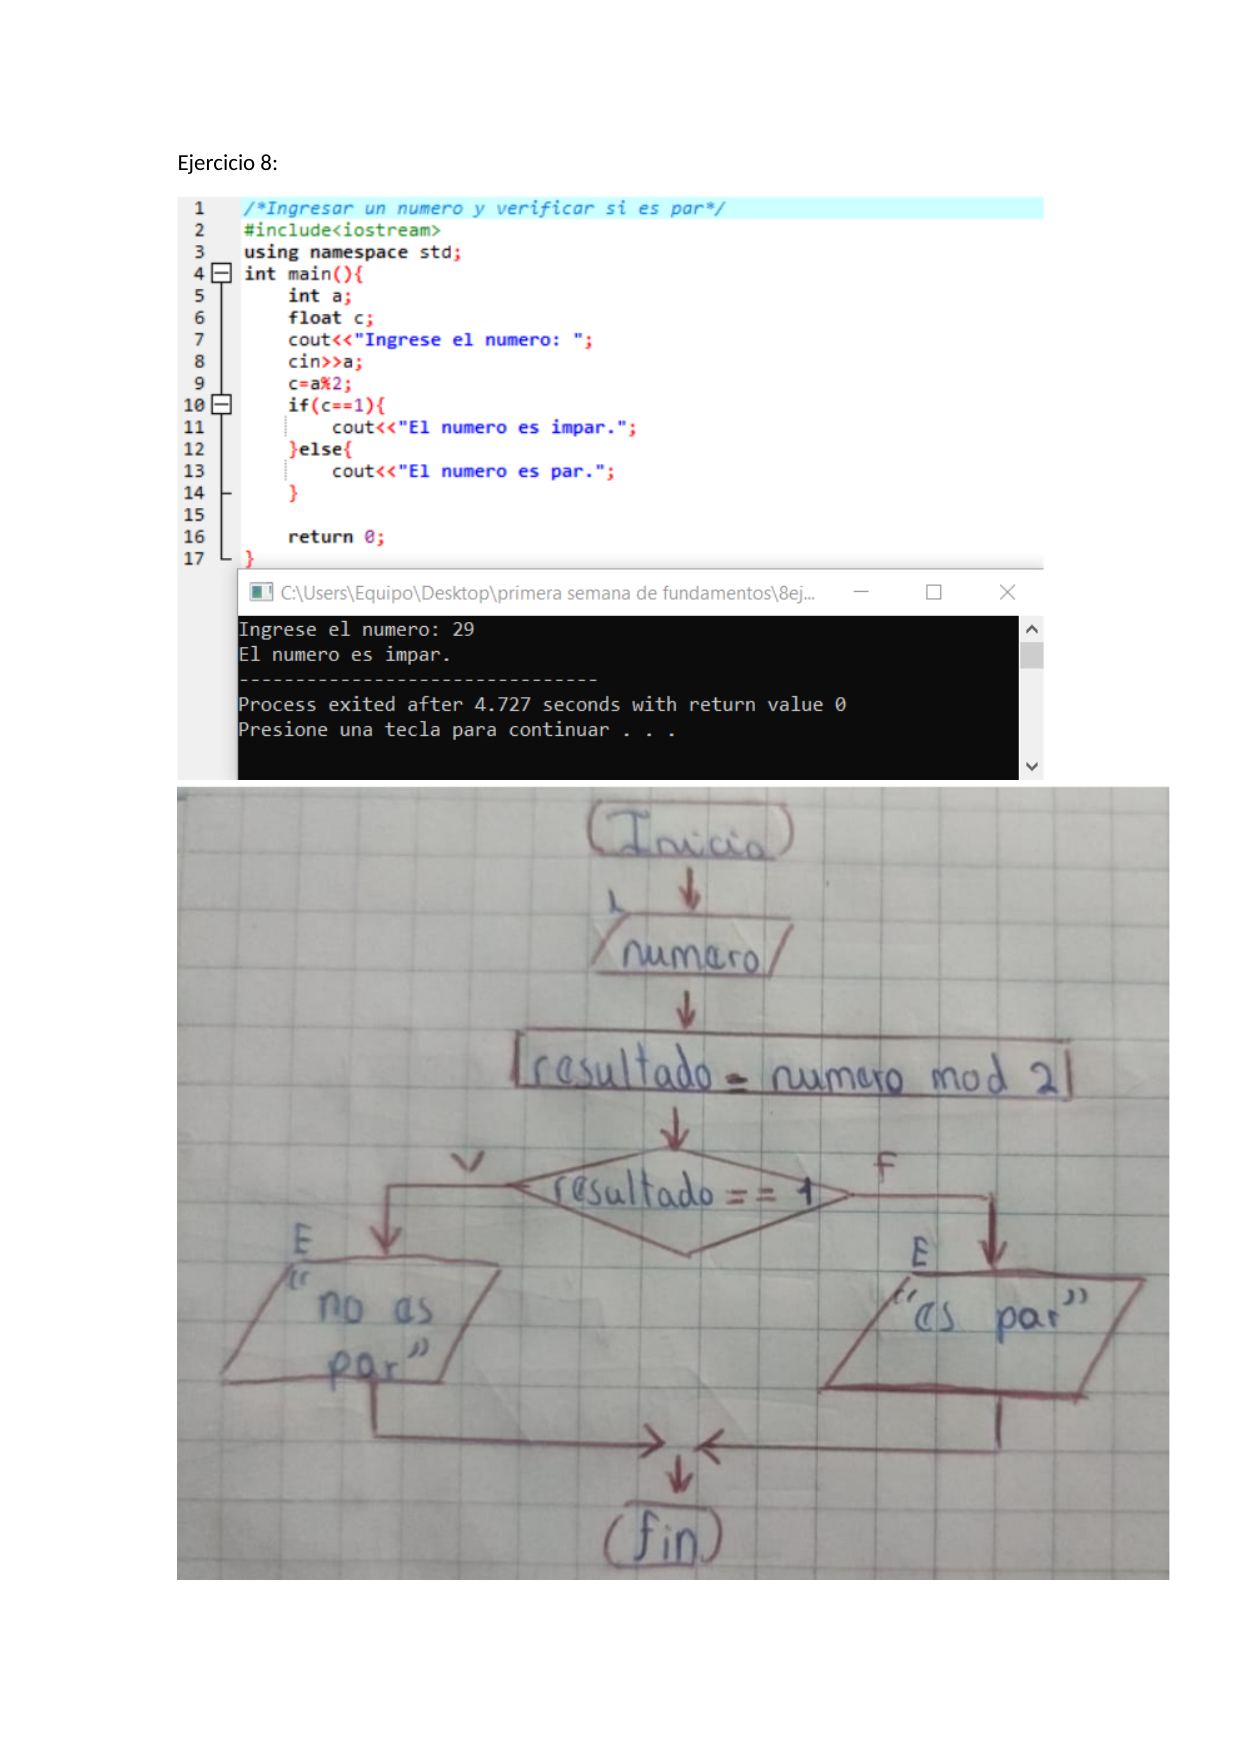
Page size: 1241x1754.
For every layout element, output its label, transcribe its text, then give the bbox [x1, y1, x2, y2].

picture [177, 194, 1044, 780]
picture [177, 788, 1170, 1580]
text Ejercicio 8: [177, 148, 1063, 176]
